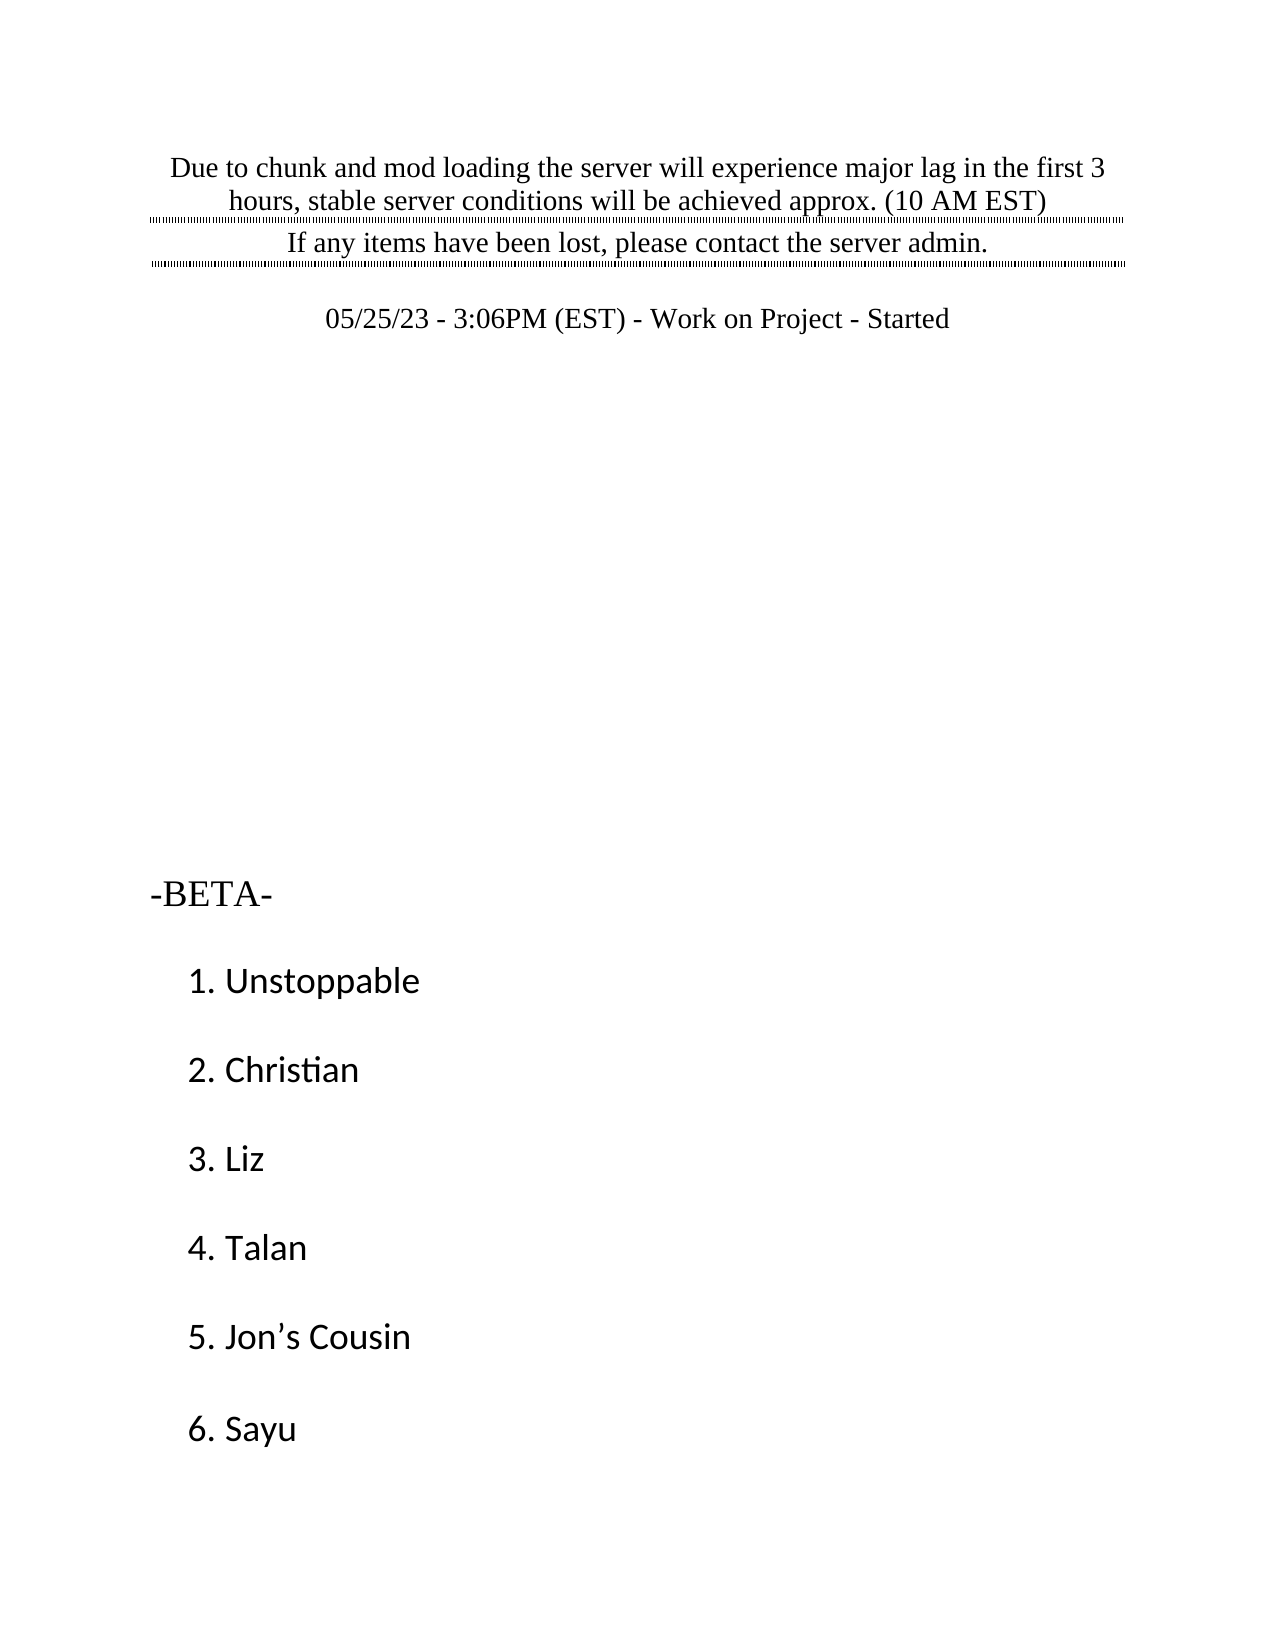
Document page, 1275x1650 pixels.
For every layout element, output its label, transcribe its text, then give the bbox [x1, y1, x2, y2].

text -BETA- [150, 871, 1125, 914]
list Sayu [187, 1405, 1125, 1451]
text Due to chunk and mod loading the server will experience major lag in the first 3 hours, stable server conditions will be achieved approx. (10 AM EST) [150, 150, 1125, 217]
text If any items have been lost, please contact the server admin. [150, 217, 1125, 267]
list Liz [187, 1135, 1125, 1181]
text 05/25/23 - 3:06PM (EST) - Work on Project - Started [150, 301, 1125, 334]
list Unstoppable [187, 957, 1125, 1003]
list Jon’s Cousin [187, 1313, 1125, 1359]
list Talan [187, 1224, 1125, 1270]
list Christian [187, 1046, 1125, 1092]
